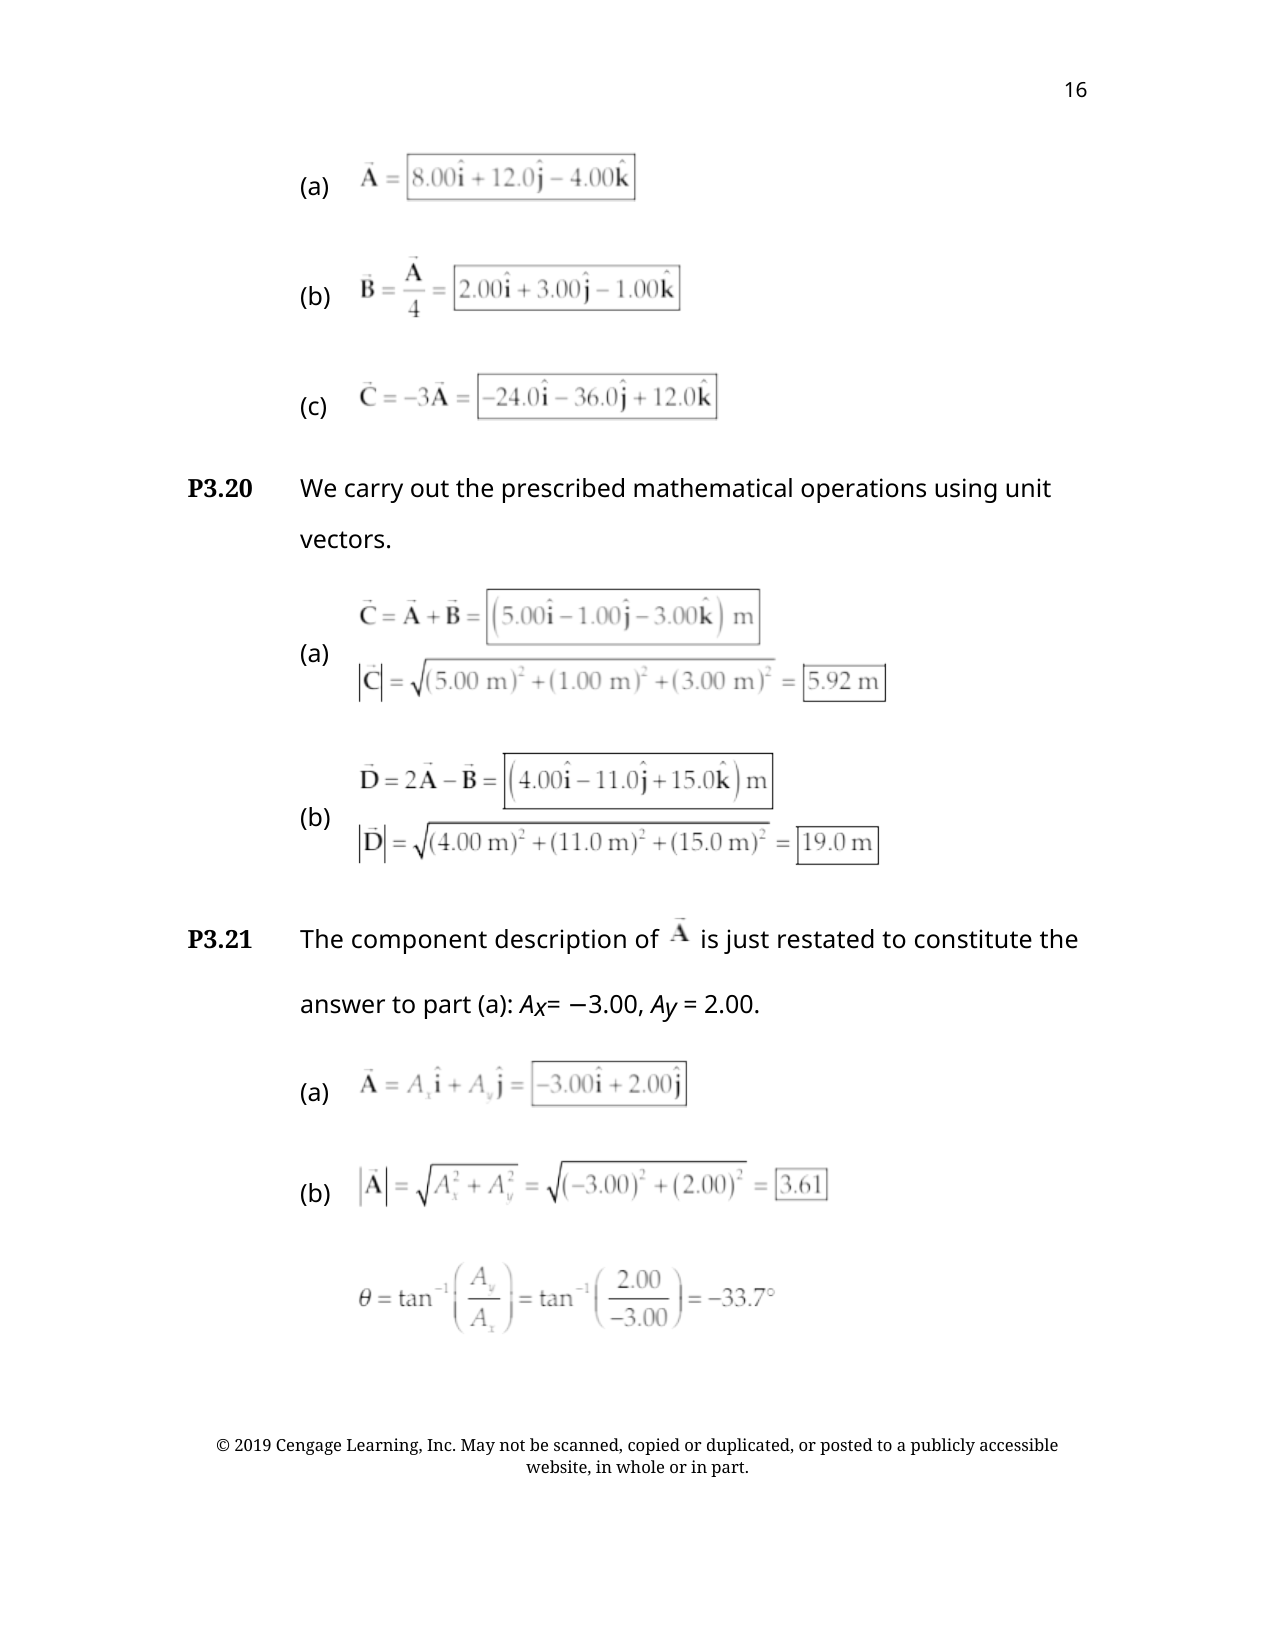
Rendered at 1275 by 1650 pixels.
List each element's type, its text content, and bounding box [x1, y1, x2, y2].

text (a) [187, 150, 1087, 221]
text (c) [187, 370, 1087, 441]
text (a) [187, 1057, 1087, 1128]
text P3.20 We carry out the prescribed mathematical operations using unit vectors. [187, 470, 1087, 555]
text (b) [187, 749, 1087, 884]
text (b) [187, 1157, 1087, 1228]
text (a) [187, 585, 1087, 721]
text P3.21 The component description of is just restated to constitute the answer to part (a): Ax= −3.00, Ay = 2.00. [187, 913, 1087, 1024]
text (b) [187, 251, 1087, 340]
